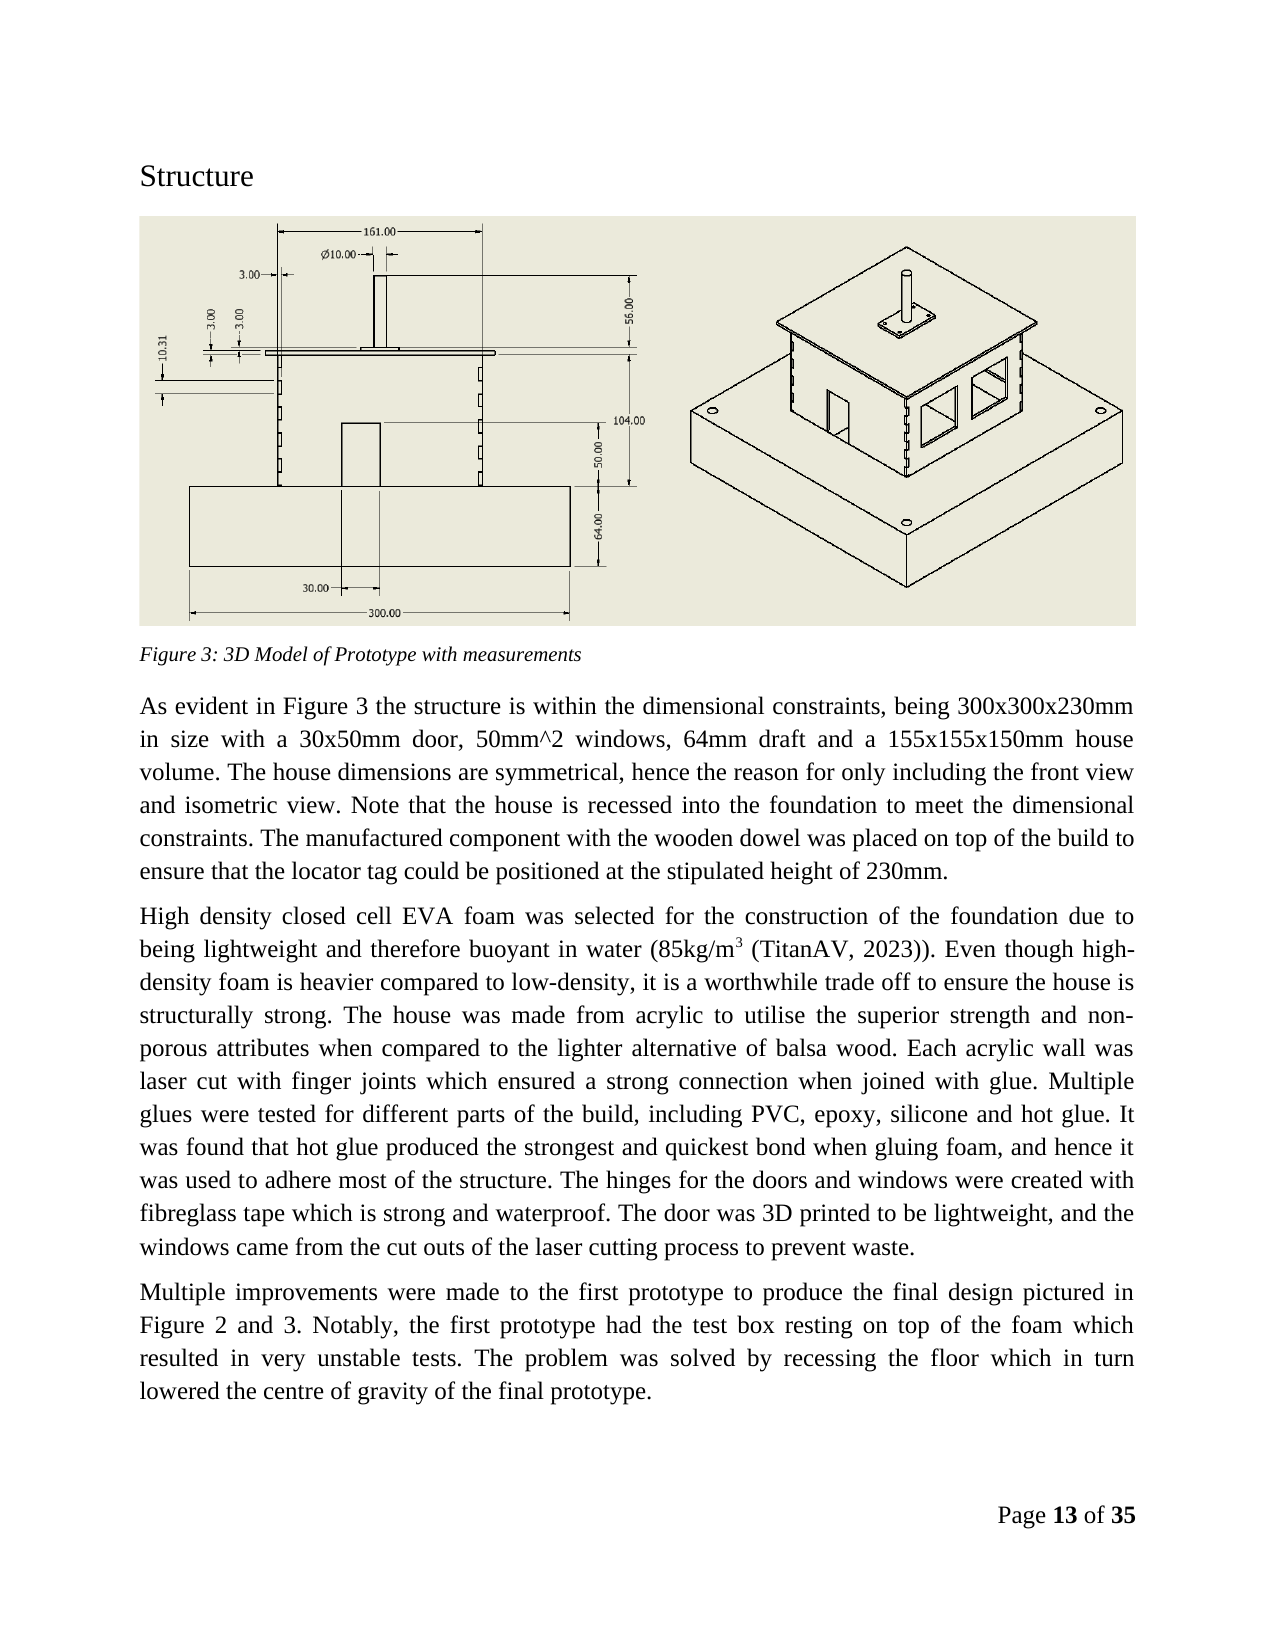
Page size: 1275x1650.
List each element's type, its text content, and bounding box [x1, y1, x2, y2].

text Figure 3: 3D Model of Prototype with measurements [139, 642, 1136, 666]
text As evident in Figure 3 the structure is within the dimensional constraints, being 300x300x230mm in size with a 30x50mm door, 50mm^2 windows, 64mm draft and a 155x155x150mm house volume. The house dimensions are symmetrical, hence the reason for only including the front view and isometric view. Note that the house is recessed into the foundation to meet the dimensional constraints. The manufactured component with the wooden dowel was placed on top of the build to ensure that the locator tag could be positioned at the stipulated height of 230mm. [139, 691, 1136, 884]
text High density closed cell EVA foam was selected for the construction of the foundation due to being lightweight and therefore buoyant in water (85kg/m3 (TitanAV, 2023)). Even though high-density foam is heavier compared to low-density, it is a worthwhile trade off to ensure the house is structurally strong. The house was made from acrylic to utilise the superior strength and non-porous attributes when compared to the lighter alternative of balsa wood. Each acrylic wall was laser cut with finger joints which ensured a strong connection when joined with glue. Multiple glues were tested for different parts of the build, including PVC, epoxy, silicone and hot glue. It was found that hot glue produced the strongest and quickest bond when gluing foam, and hence it was used to adhere most of the structure. The hinges for the doors and windows were created with fibreglass tape which is strong and waterproof. The door was 3D printed to be lightweight, and the windows came from the cut outs of the laser cutting process to prevent waste. [139, 901, 1136, 1260]
text Multiple improvements were made to the first prototype to produce the final design pictured in Figure 2 and 3. Notably, the first prototype had the test box resting on top of the foam which resulted in very unstable tests. The problem was solved by recessing the floor which in turn lowered the centre of gravity of the final prototype. [139, 1277, 1136, 1405]
subtitle Structure [139, 158, 1136, 194]
picture [139, 216, 1136, 626]
